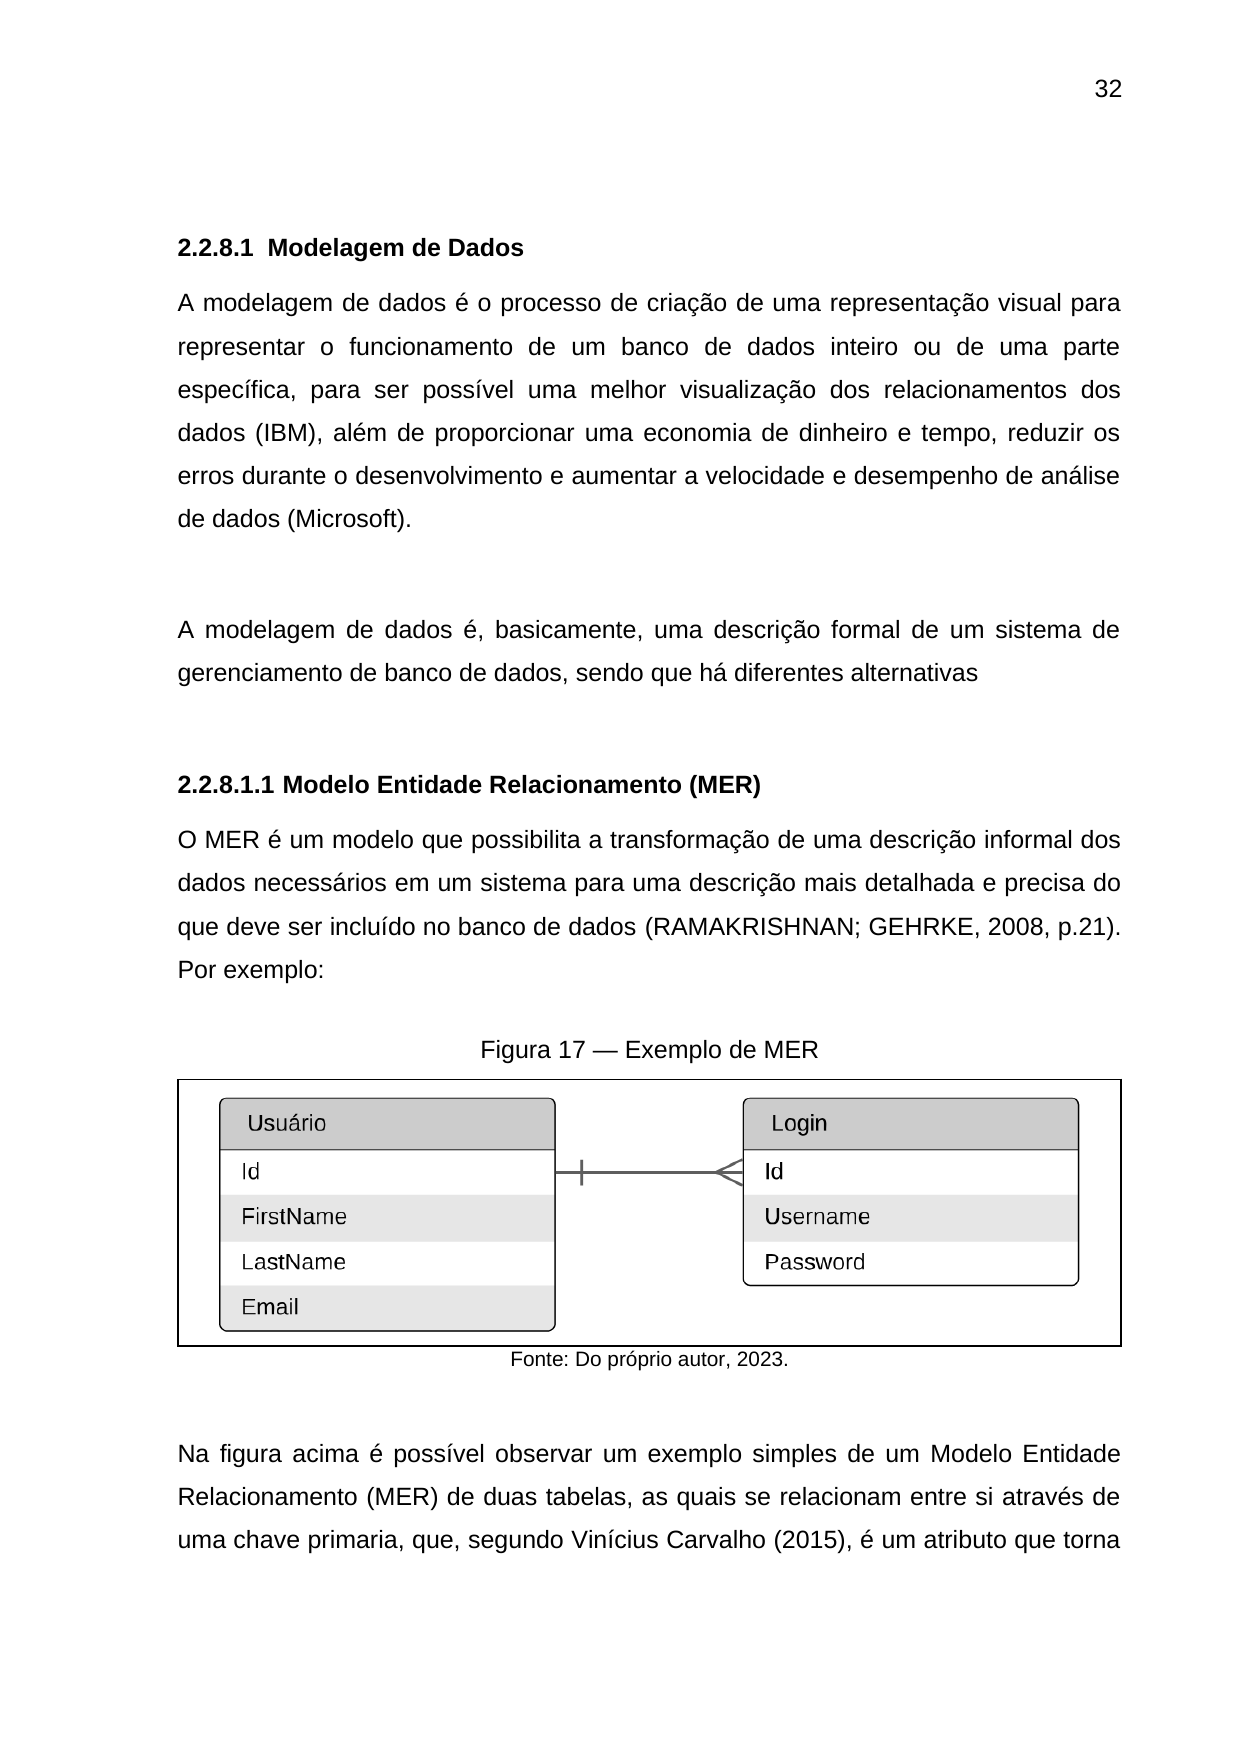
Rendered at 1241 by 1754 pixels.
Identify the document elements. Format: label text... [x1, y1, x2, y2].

text A modelagem de dados é, basicamente, uma descrição formal de um sistema de gerenciamento de banco de dados, sendo que há diferentes alternativas [177, 615, 1122, 687]
picture [179, 1080, 1120, 1345]
subtitle Modelagem de Dados [177, 233, 1122, 262]
text A modelagem de dados é o processo de criação de uma representação visual para representar o funcionamento de um banco de dados inteiro ou de uma parte específica, para ser possível uma melhor visualização dos relacionamentos dos dados (IBM), além de proporcionar uma economia de dinheiro e tempo, reduzir os erros durante o desenvolvimento e aumentar a velocidade e desempenho de análise de dados (Microsoft). [177, 288, 1122, 533]
text Fonte: Do próprio autor, 2023. [177, 1347, 1122, 1371]
text O MER é um modelo que possibilita a transformação de uma descrição informal dos dados necessários em um sistema para uma descrição mais detalhada e precisa do que deve ser incluído no banco de dados (RAMAKRISHNAN; GEHRKE, 2008, p.21). Por exemplo: [177, 825, 1122, 983]
subtitle Modelo Entidade Relacionamento (MER) [177, 770, 1122, 798]
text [177, 1439, 1122, 1554]
text Figura 17 — Exemplo de MER [177, 1035, 1122, 1064]
